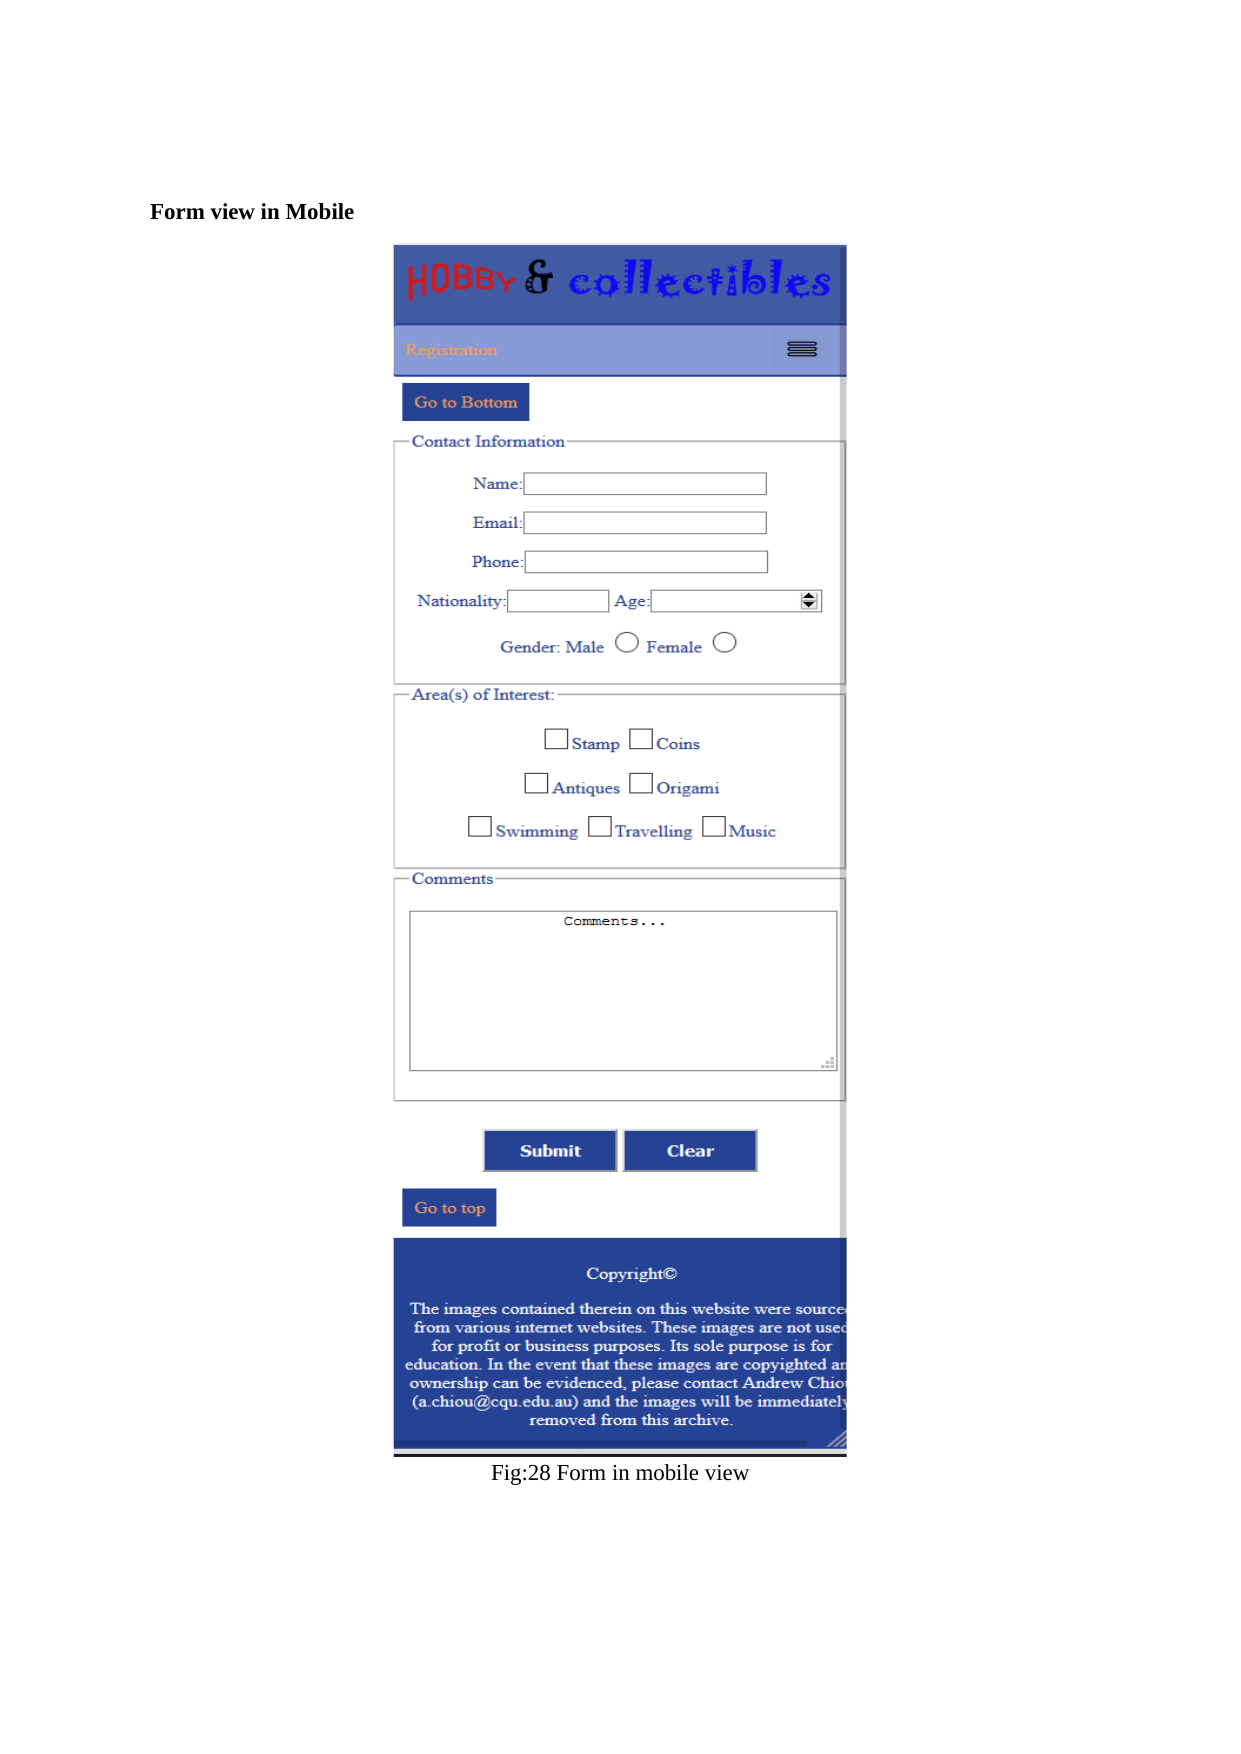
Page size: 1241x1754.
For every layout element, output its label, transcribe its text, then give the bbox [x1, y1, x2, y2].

text Form view in Mobile [150, 198, 1090, 224]
picture [393, 242, 847, 1457]
